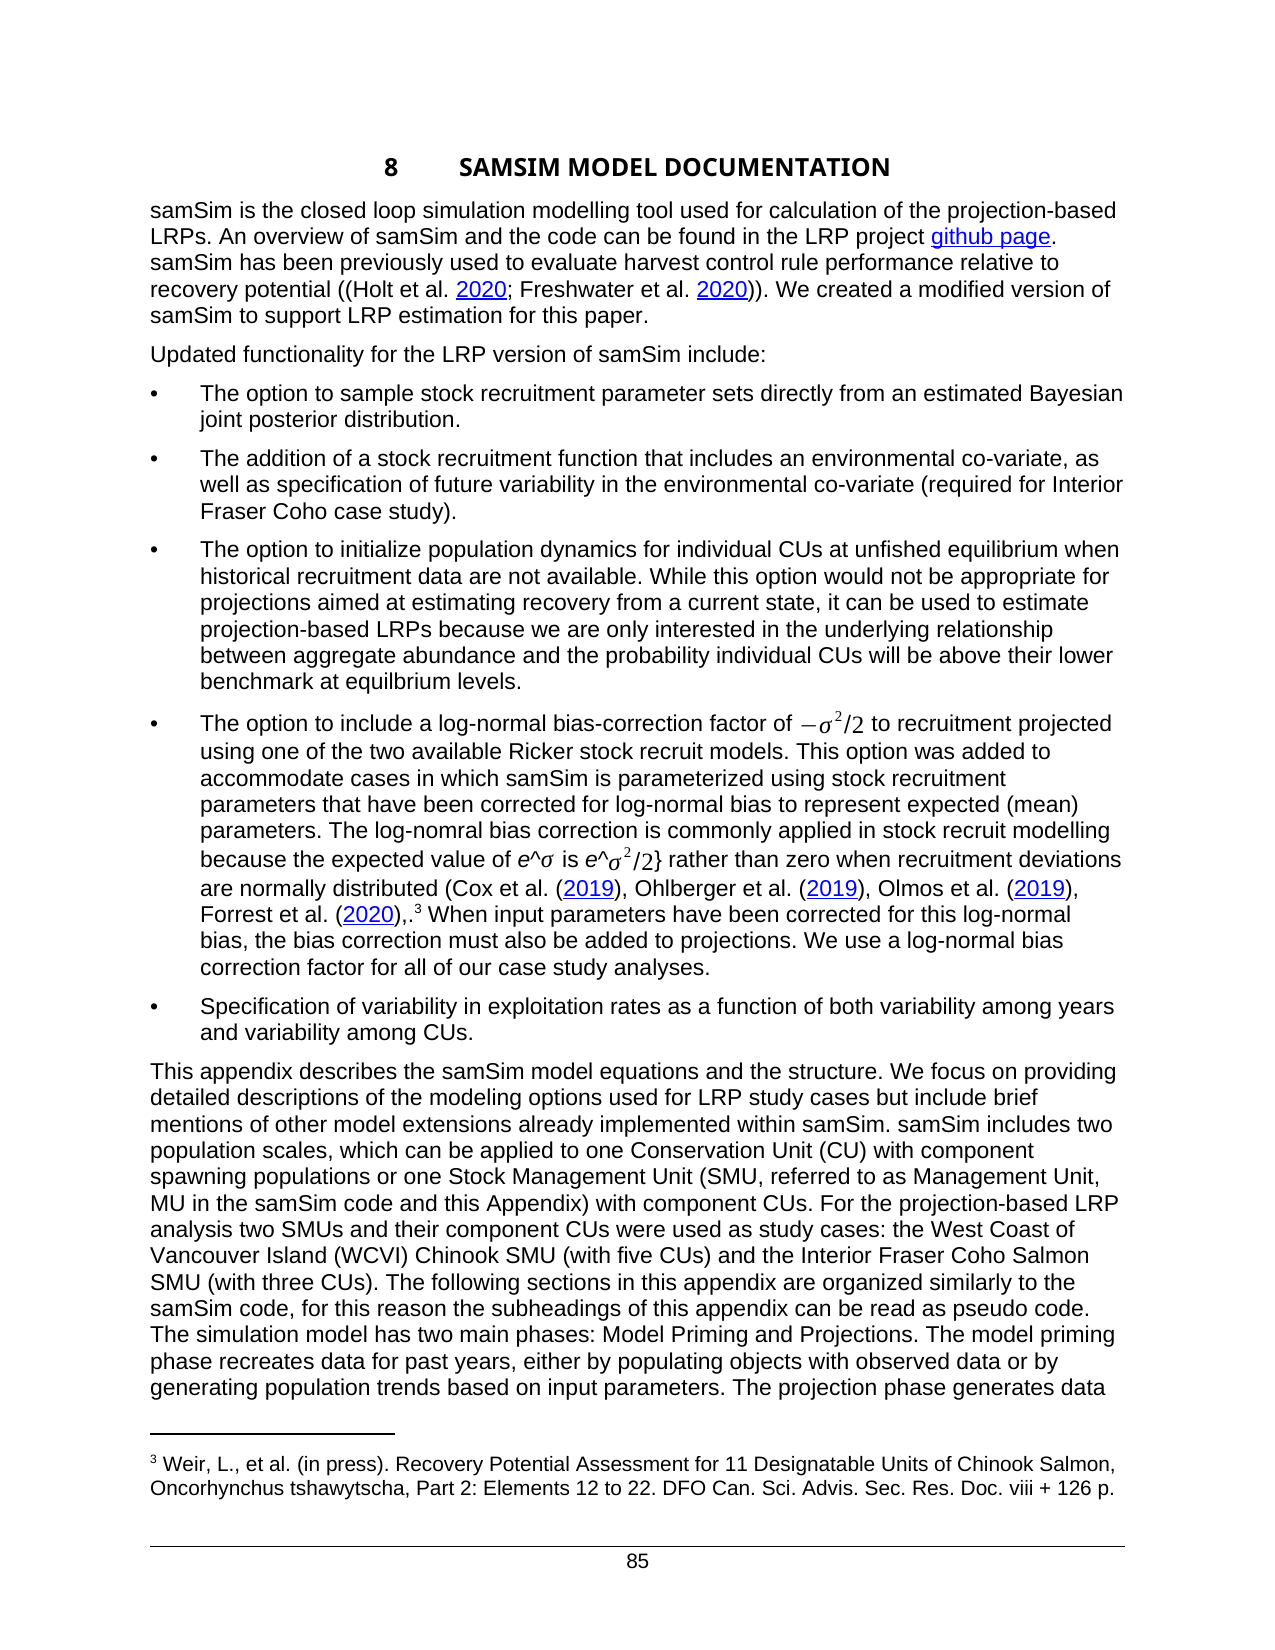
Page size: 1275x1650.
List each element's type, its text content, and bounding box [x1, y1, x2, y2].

list Specification of variability in exploitation rates as a function of both variability among years and variability among CUs. [150, 993, 1125, 1045]
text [150, 1058, 1125, 1401]
list The addition of a stock recruitment function that includes an environmental co-variate, as well as specification of future variability in the environmental co-variate (required for Interior Fraser Coho case study). [150, 445, 1125, 524]
list The option to initialize population dynamics for individual CUs at unfished equilibrium when historical recruitment data are not available. While this option would not be appropriate for projections aimed at estimating recovery from a current state, it can be used to estimate projection-based LRPs because we are only interested in the underlying relationship between aggregate abundance and the probability individual CUs will be above their lower benchmark at equilbrium levels. [150, 536, 1125, 694]
text Updated functionality for the LRP version of samSim include: [150, 341, 1125, 367]
subtitle 8 samSim MODEL DOCUMENTATION [150, 150, 1125, 184]
list The option to sample stock recruitment parameter sets directly from an estimated Bayesian joint posterior distribution. [150, 380, 1125, 432]
text samSim is the closed loop simulation modelling tool used for calculation of the projection-based LRPs. An overview of samSim and the code can be found in the LRP project github page. samSim has been previously used to evaluate harvest control rule performance relative to recovery potential ((Holt et al. 2020; Freshwater et al. 2020)). We created a modified version of samSim to support LRP estimation for this paper. [150, 197, 1125, 328]
list The option to include a log-normal bias-correction factor of to recruitment projected using one of the two available Ricker stock recruit models. This option was added to accommodate cases in which samSim is parameterized using stock recruitment parameters that have been corrected for log-normal bias to represent expected (mean) parameters. The log-nomral bias correction is commonly applied in stock recruit modelling because the expected value of e^ is e^} rather than zero when recruitment deviations are normally distributed (Cox et al. (2019), Ohlberger et al. (2019), Olmos et al. (2019), Forrest et al. (2020),. When input parameters have been corrected for this log-normal bias, the bias correction must also be added to projections. We use a log-normal bias correction factor for all of our case study analyses. [150, 707, 1125, 980]
